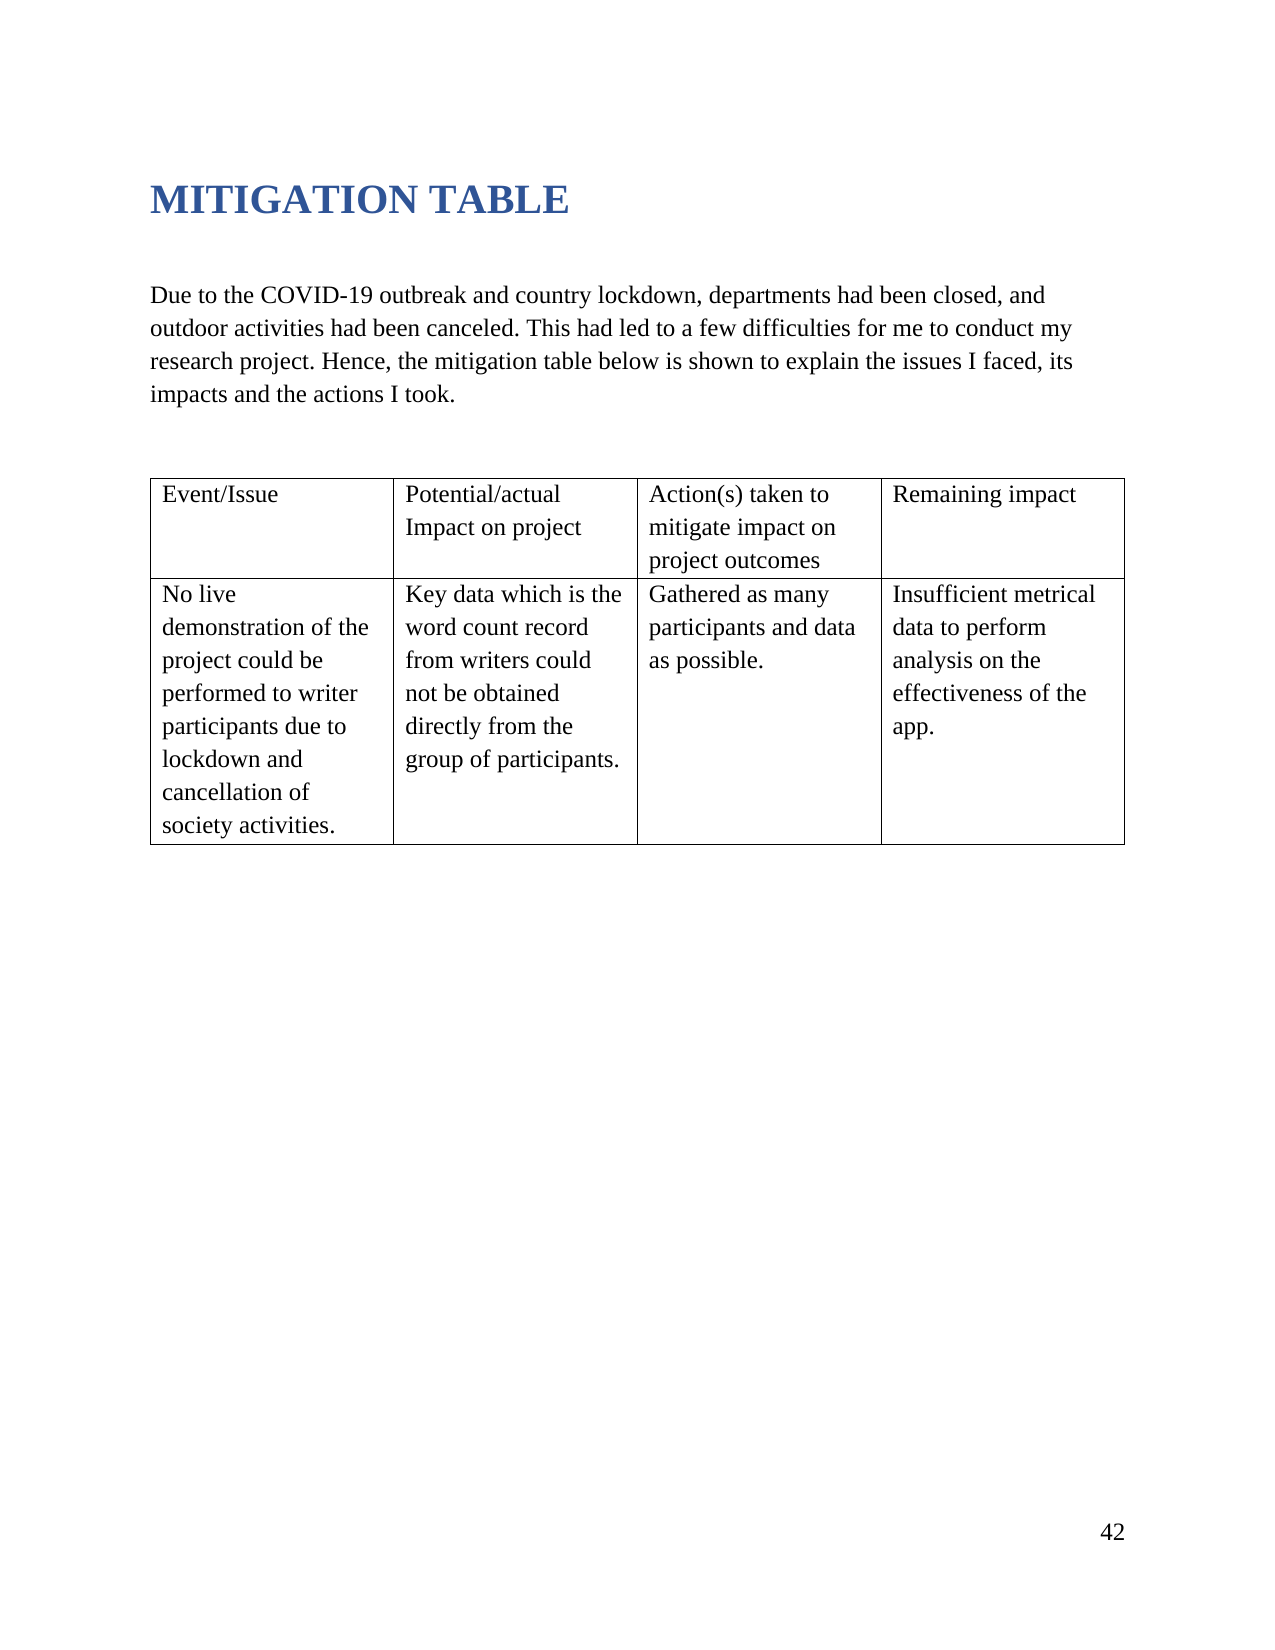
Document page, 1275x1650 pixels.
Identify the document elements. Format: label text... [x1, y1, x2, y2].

table_header Potential/actual Impact on project [394, 479, 637, 578]
table_cell Key data which is the word count record from writers could not be obtained directly from the group of participants. [394, 579, 637, 843]
table_header Remaining impact [882, 479, 1124, 578]
table_header Event/Issue [151, 479, 393, 578]
table_cell Insufficient metrical data to perform analysis on the effectiveness of the app. [882, 579, 1124, 843]
subtitle MITIGATION TABLE [150, 175, 1125, 223]
table_header Action(s) taken to mitigate impact on project outcomes [638, 479, 881, 578]
text Due to the COVID-19 outbreak and country lockdown, departments had been closed, and outdoor activities had been canceled. This had led to a few difficulties for me to conduct my research project. Hence, the mitigation table below is shown to explain the issues I faced, its impacts and the actions I took. [150, 280, 1125, 408]
table_cell No live demonstration of the project could be performed to writer participants due to lockdown and cancellation of society activities. [151, 579, 393, 843]
table_cell Gathered as many participants and data as possible. [638, 579, 881, 843]
